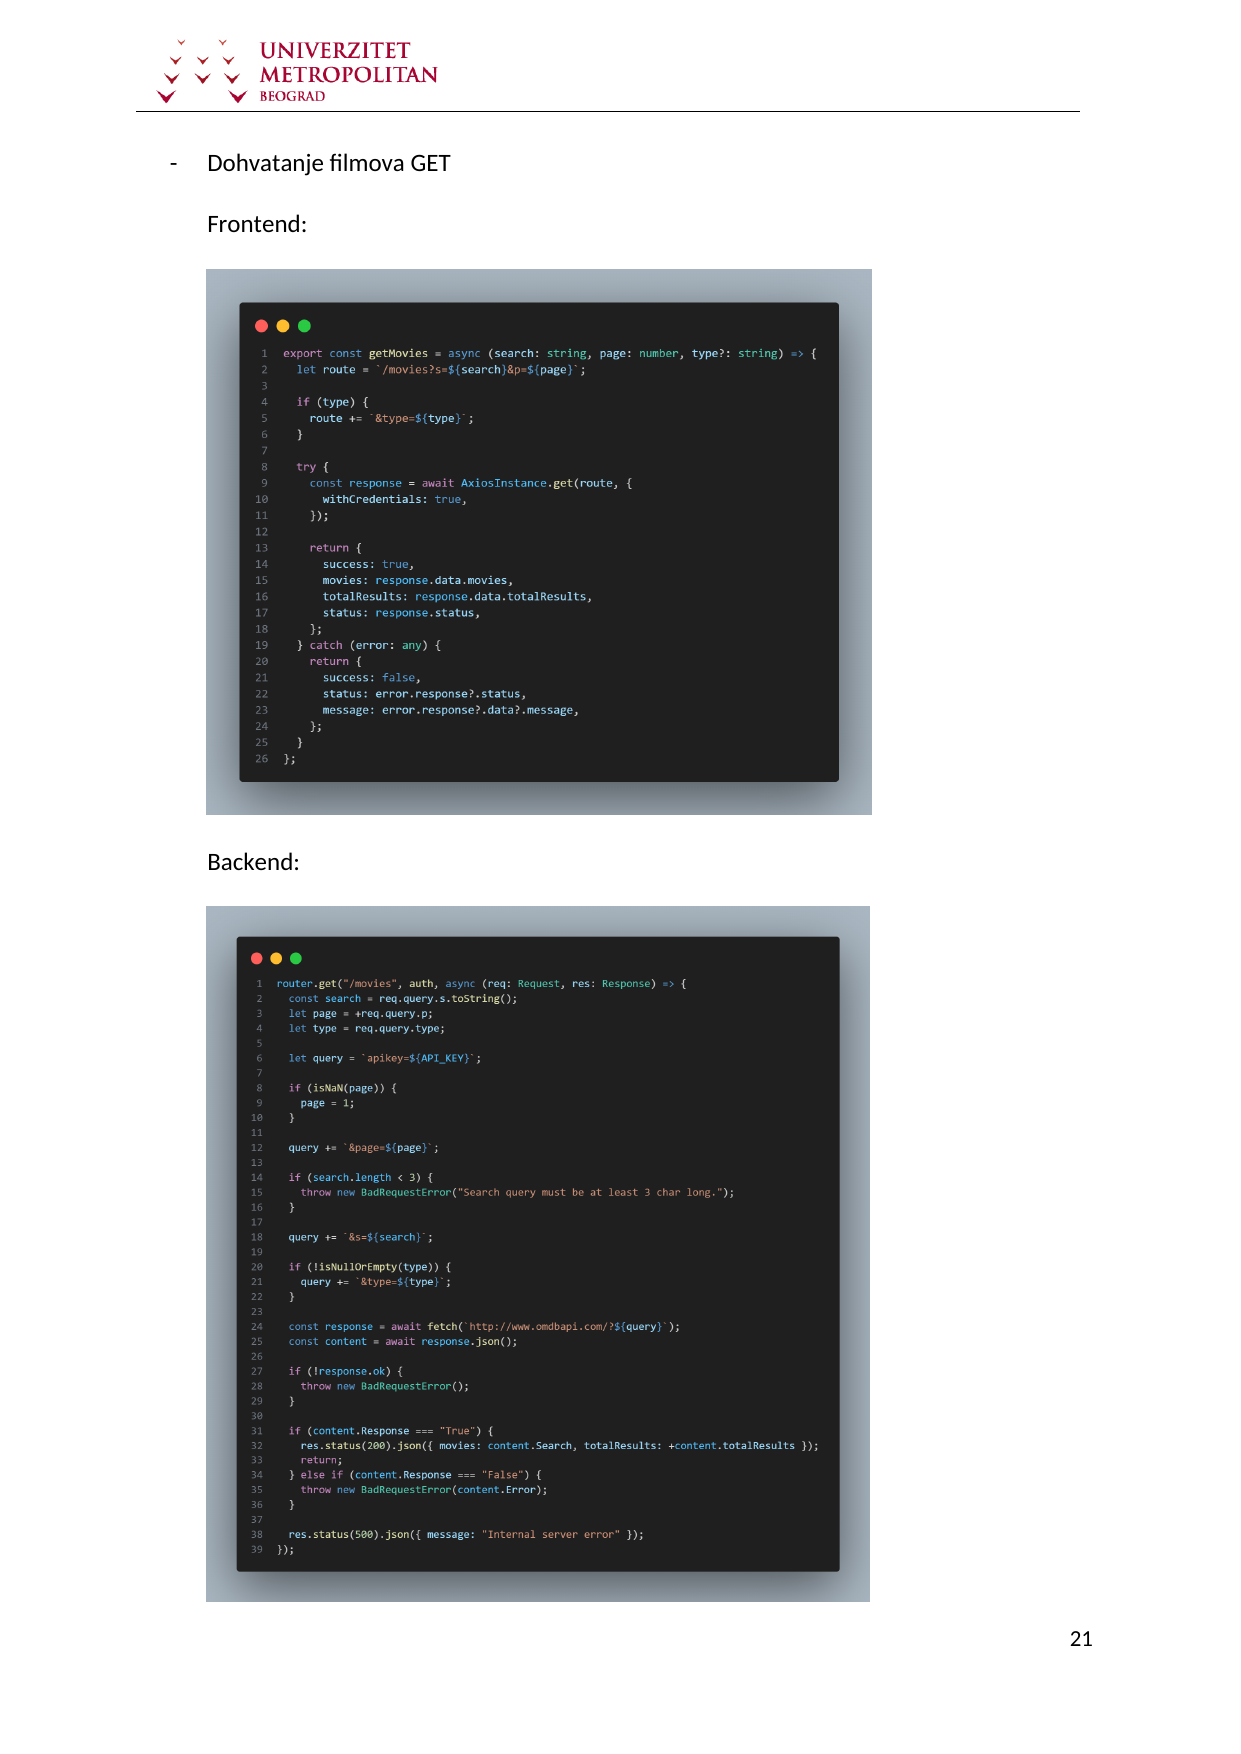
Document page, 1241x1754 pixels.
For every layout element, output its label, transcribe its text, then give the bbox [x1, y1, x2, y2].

list Dohvatanje filmova GET [169, 148, 1093, 178]
picture [147, 29, 447, 111]
text Backend: [207, 846, 1093, 876]
picture [206, 906, 870, 1602]
text Frontend: [207, 209, 1093, 239]
picture [206, 269, 872, 815]
